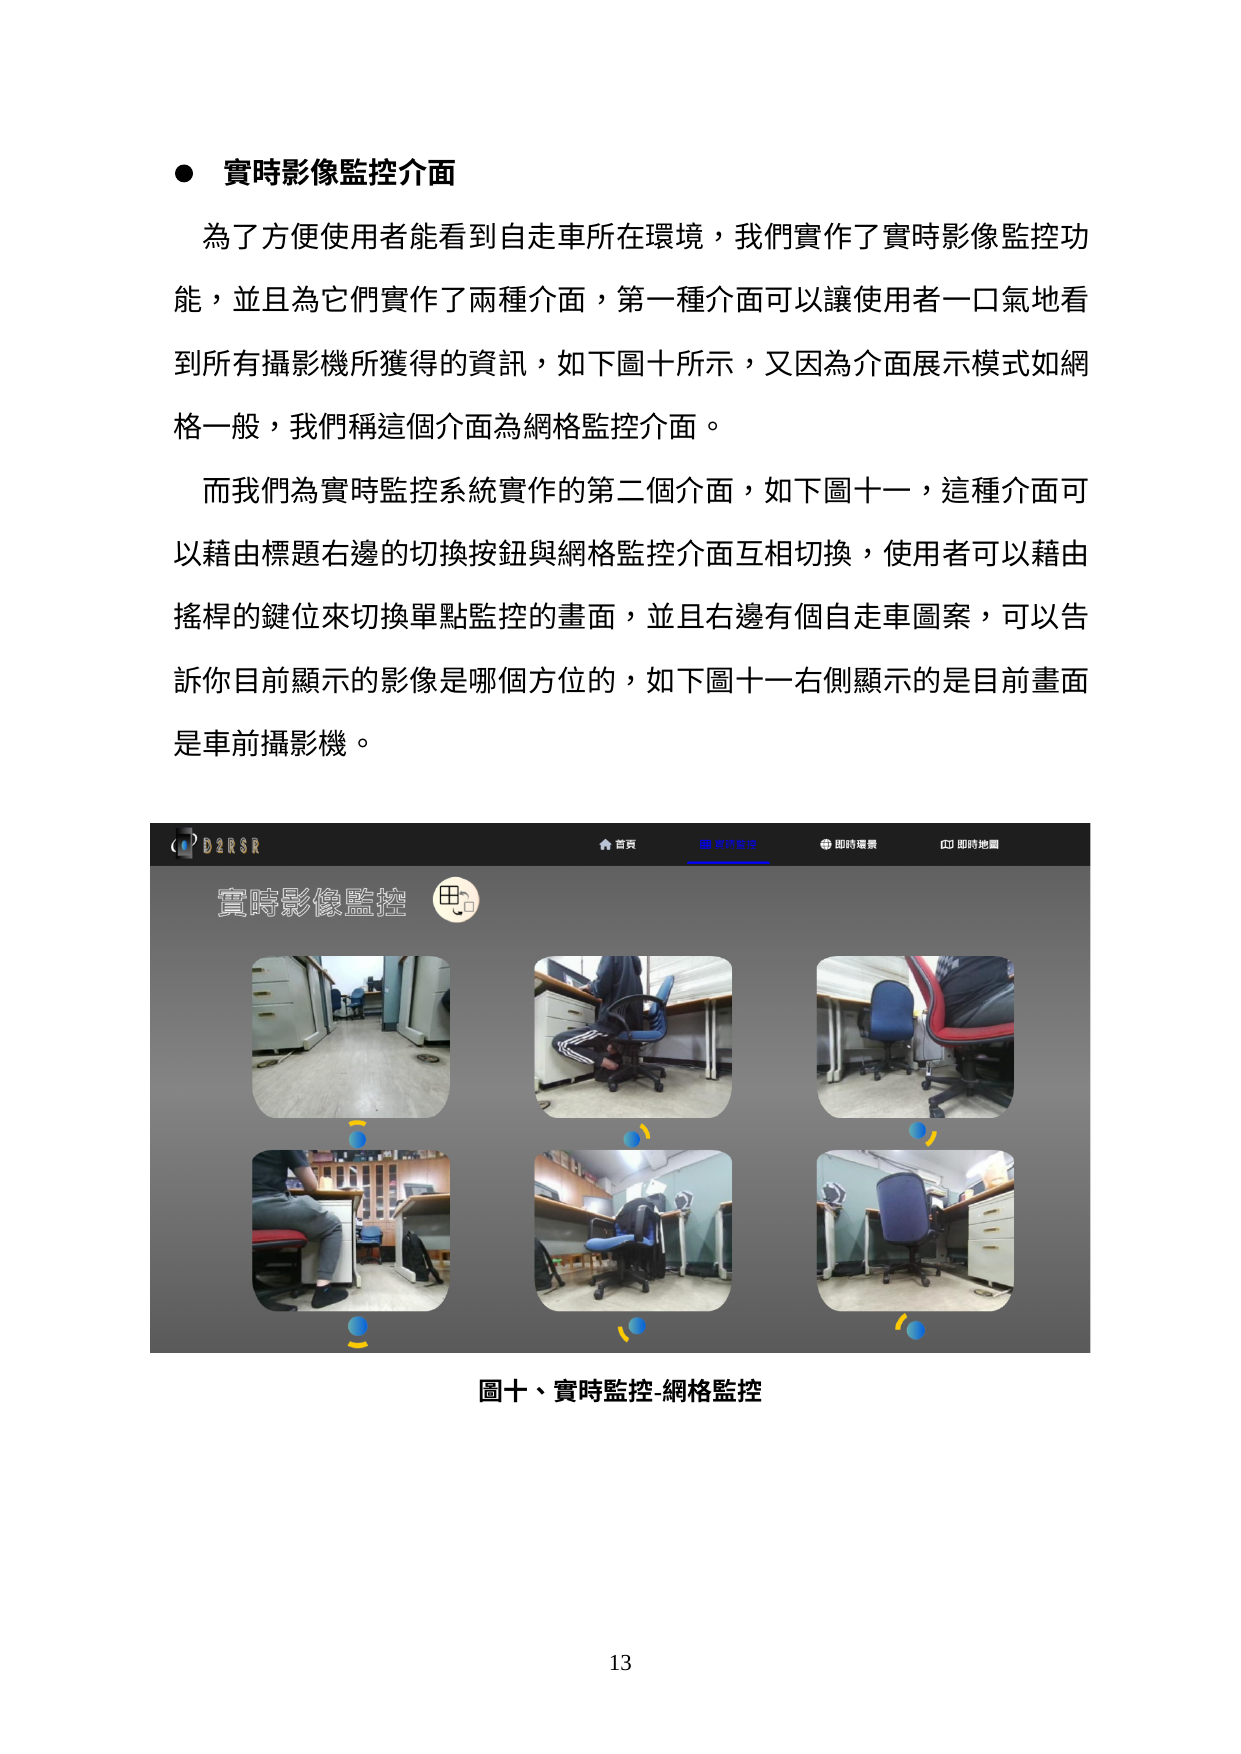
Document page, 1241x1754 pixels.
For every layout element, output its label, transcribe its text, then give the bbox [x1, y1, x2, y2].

text 為了方便使用者能看到自走車所在環境，我們實作了實時影像監控功能，並且為它們實作了兩種介面，第一種介面可以讓使用者一口氣地看到所有攝影機所獲得的資訊，如下圖十所示，又因為介面展示模式如網格一般，我們稱這個介面為網格監控介面。 [173, 213, 1090, 446]
text 圖十、實時監控-網格監控 [150, 1353, 1090, 1407]
picture [150, 823, 1091, 1353]
text 而我們為實時監控系統實作的第二個介面，如下圖十一，這種介面可以藉由標題右邊的切換按鈕與網格監控介面互相切換，使用者可以藉由搖桿的鍵位來切換單點監控的畫面，並且右邊有個自走車圖案，可以告訴你目前顯示的影像是哪個方位的，如下圖十一右側顯示的是目前畫面是車前攝影機。 [173, 467, 1090, 763]
list 實時影像監控介面 [173, 150, 1090, 192]
